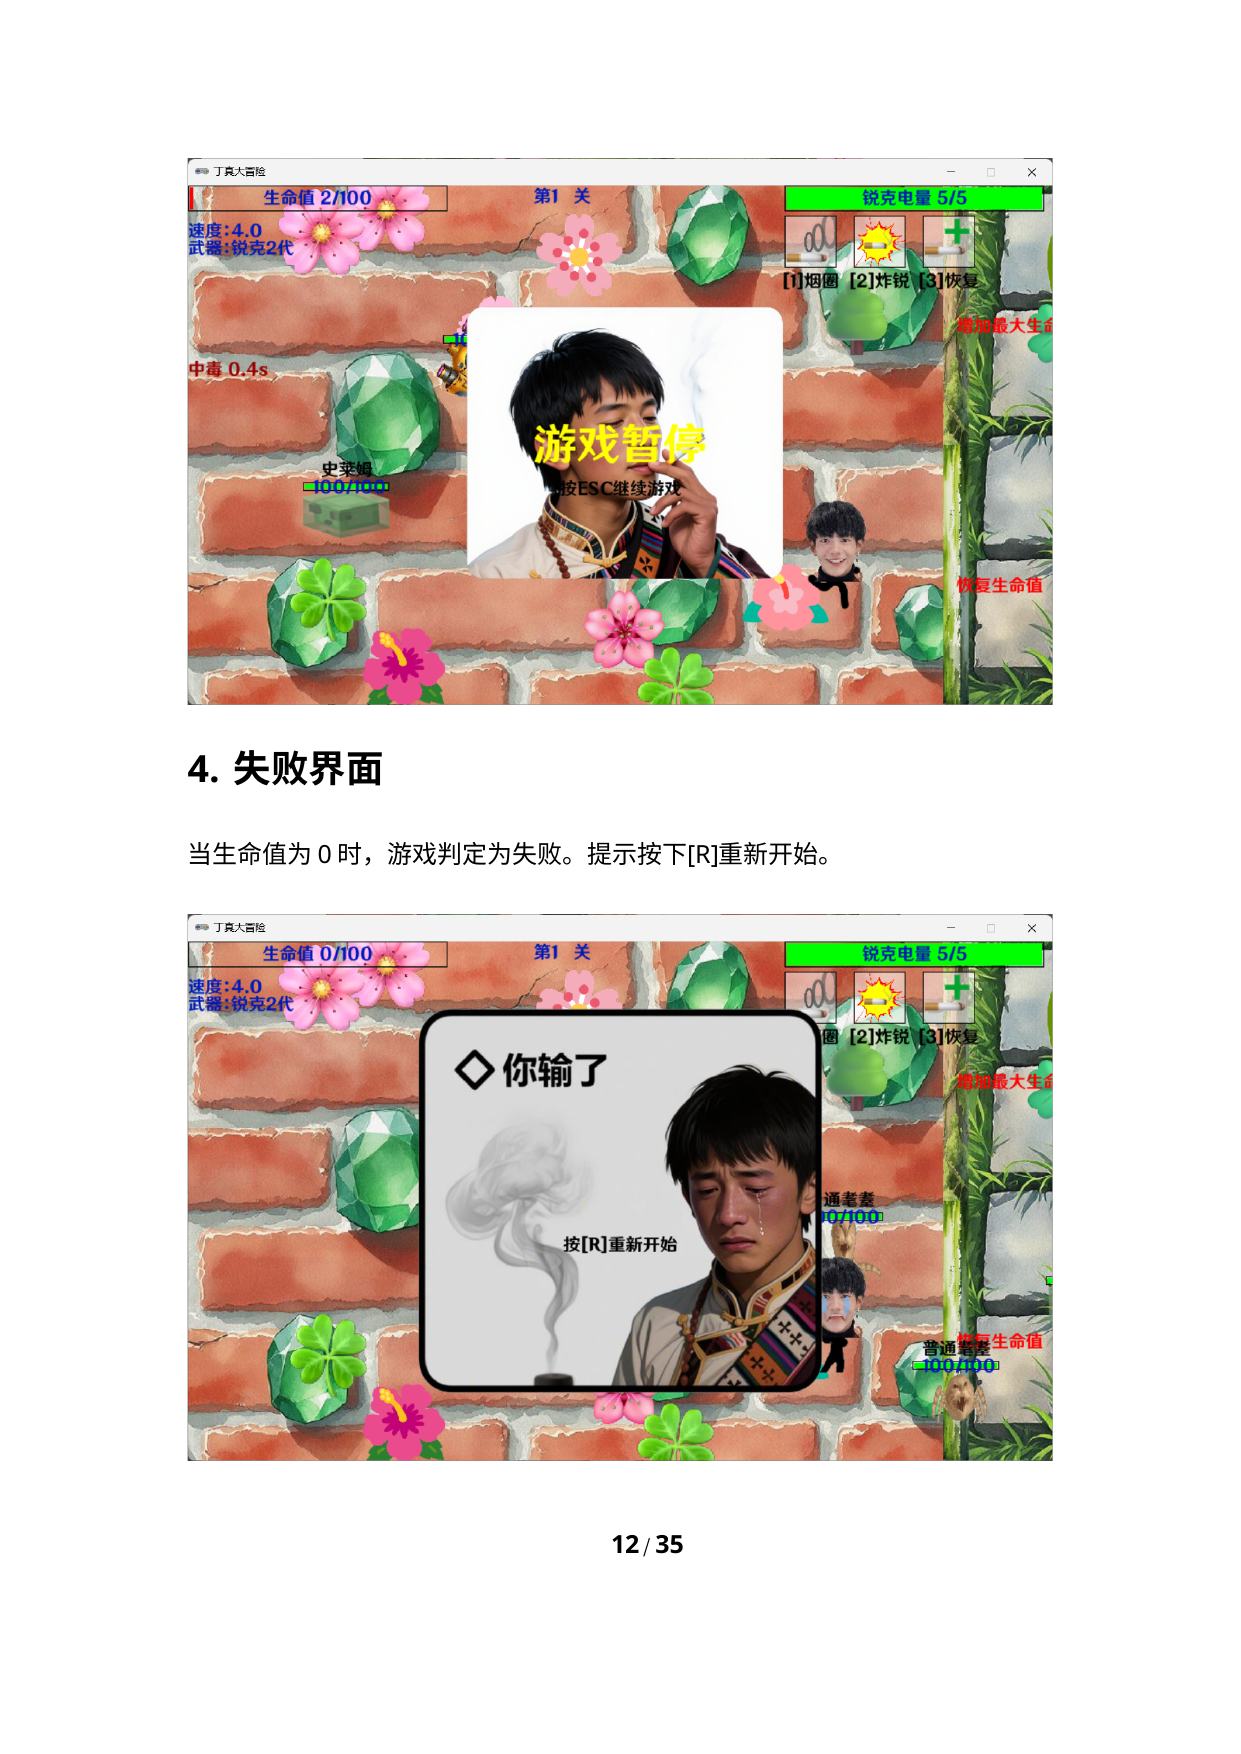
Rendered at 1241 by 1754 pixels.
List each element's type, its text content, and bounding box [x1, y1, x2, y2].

subtitle 失败界面 [187, 733, 1053, 798]
picture [187, 158, 1053, 705]
text 当生命值为0时，游戏判定为失败。提示按下[R]重新开始。 [187, 820, 1053, 885]
picture [187, 914, 1053, 1461]
